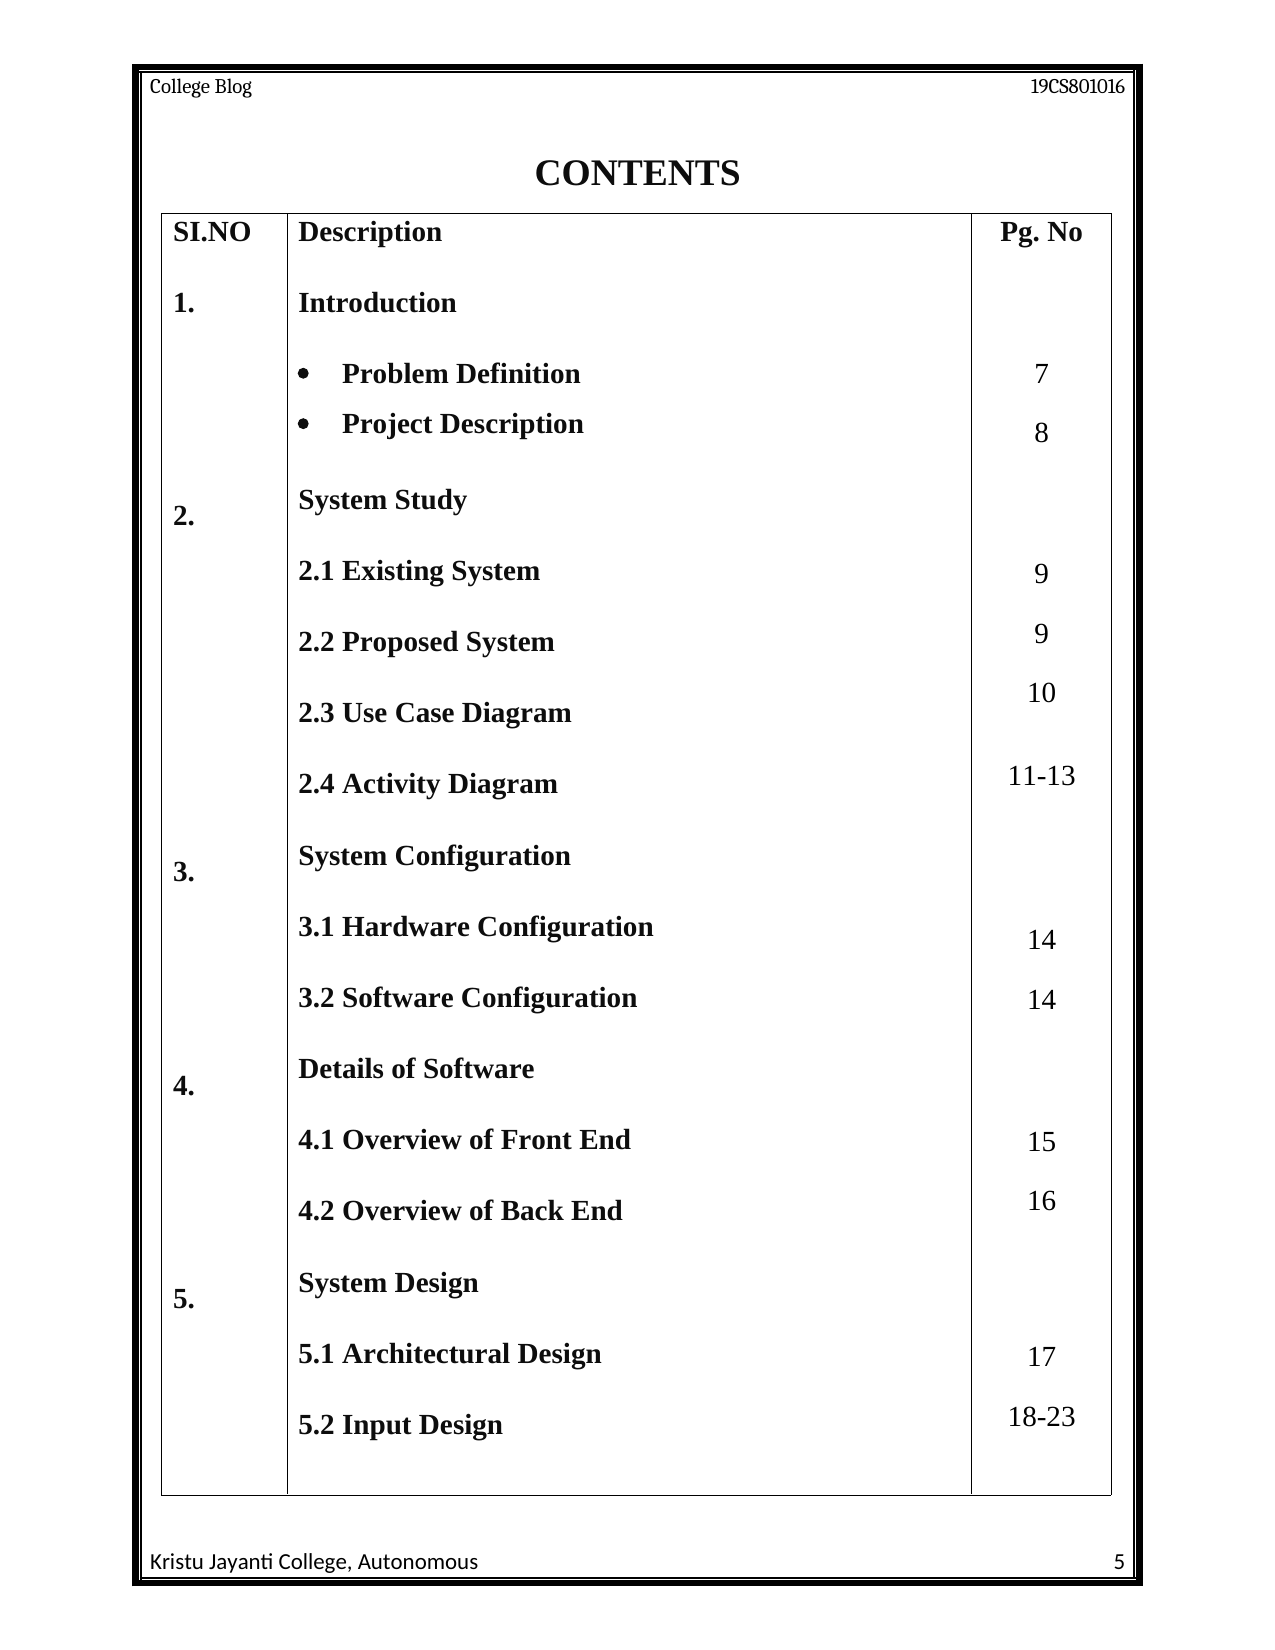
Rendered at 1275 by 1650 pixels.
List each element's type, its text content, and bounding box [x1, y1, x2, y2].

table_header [288, 214, 971, 1494]
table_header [162, 214, 287, 1494]
text CONTENTS [150, 150, 1125, 193]
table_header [972, 214, 1111, 1494]
